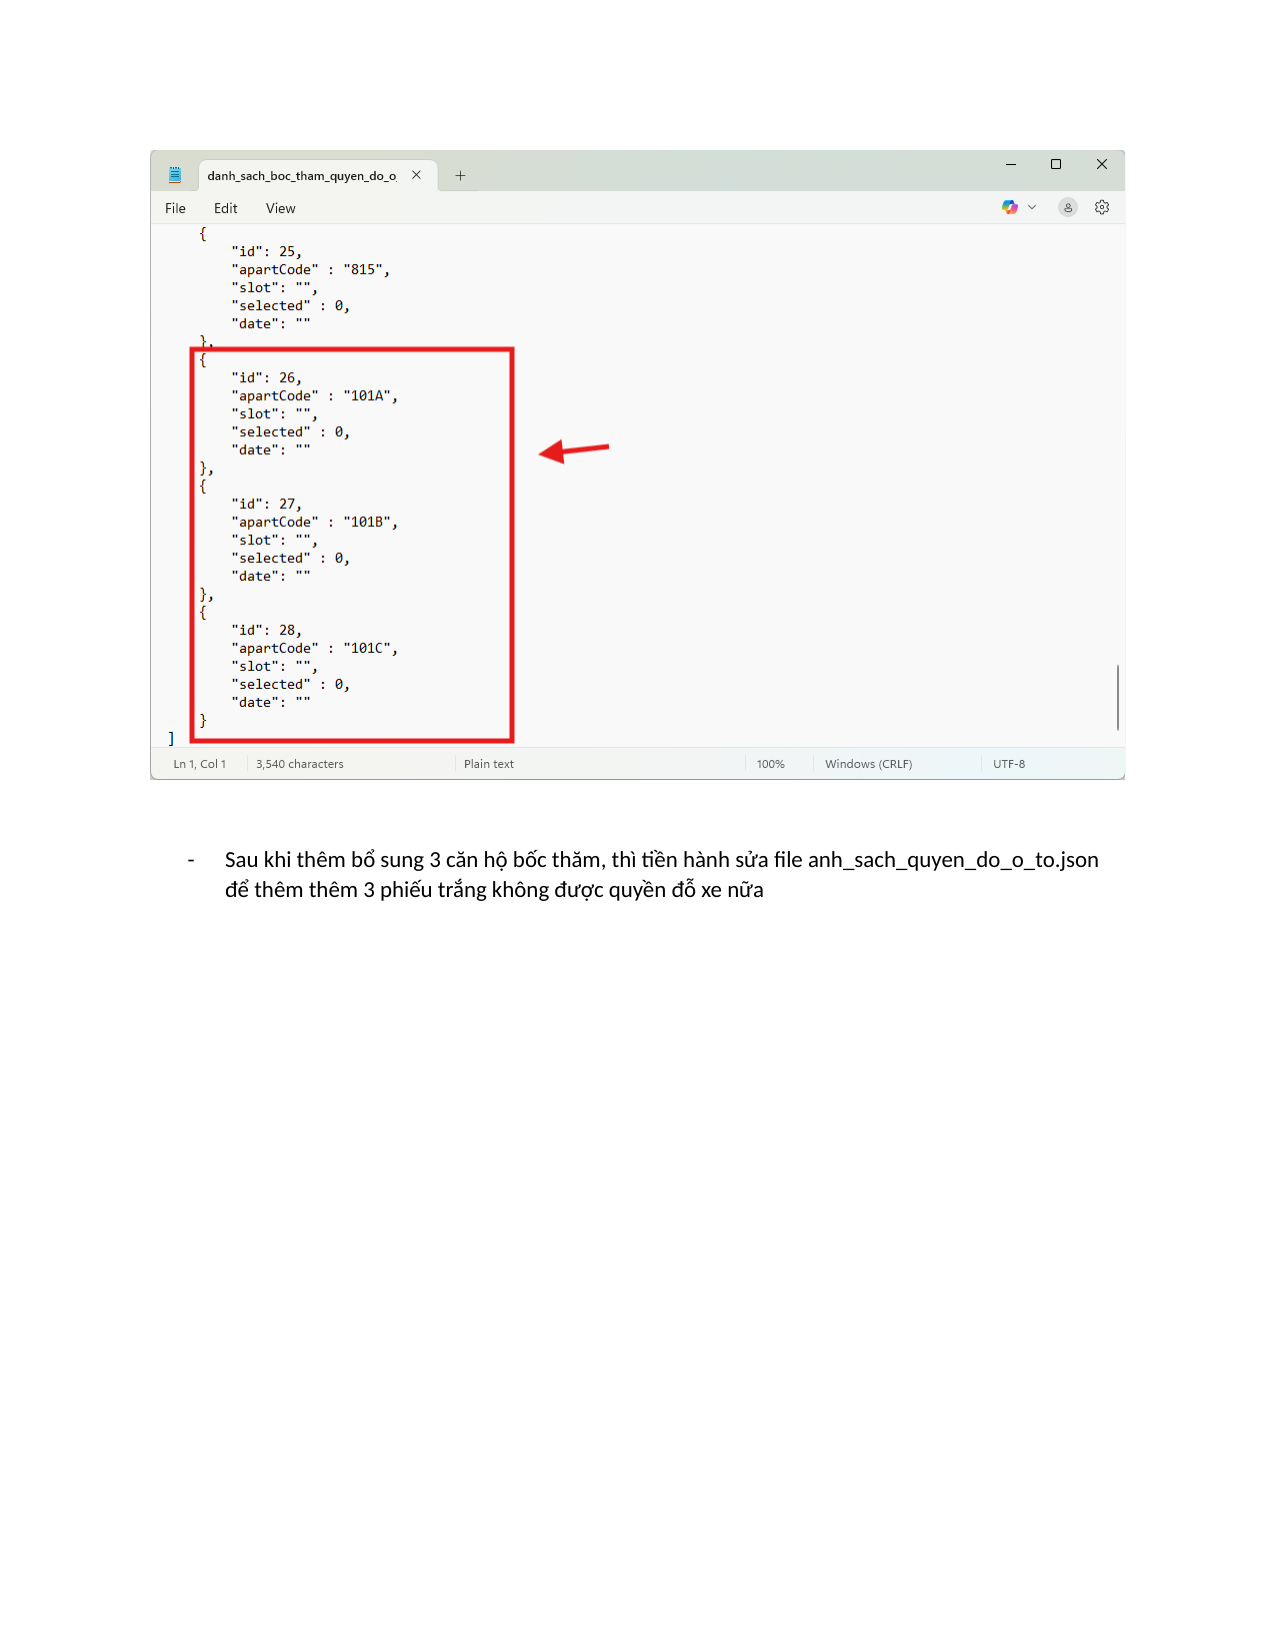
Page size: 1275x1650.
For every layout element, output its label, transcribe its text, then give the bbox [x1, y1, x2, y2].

picture [150, 150, 1125, 780]
list Sau khi thêm bổ sung 3 căn hộ bốc thăm, thì tiền hành sửa file anh_sach_quyen_do_o_to.json để thêm thêm 3 phiếu trắng không được quyền đỗ xe nữa [187, 845, 1125, 903]
